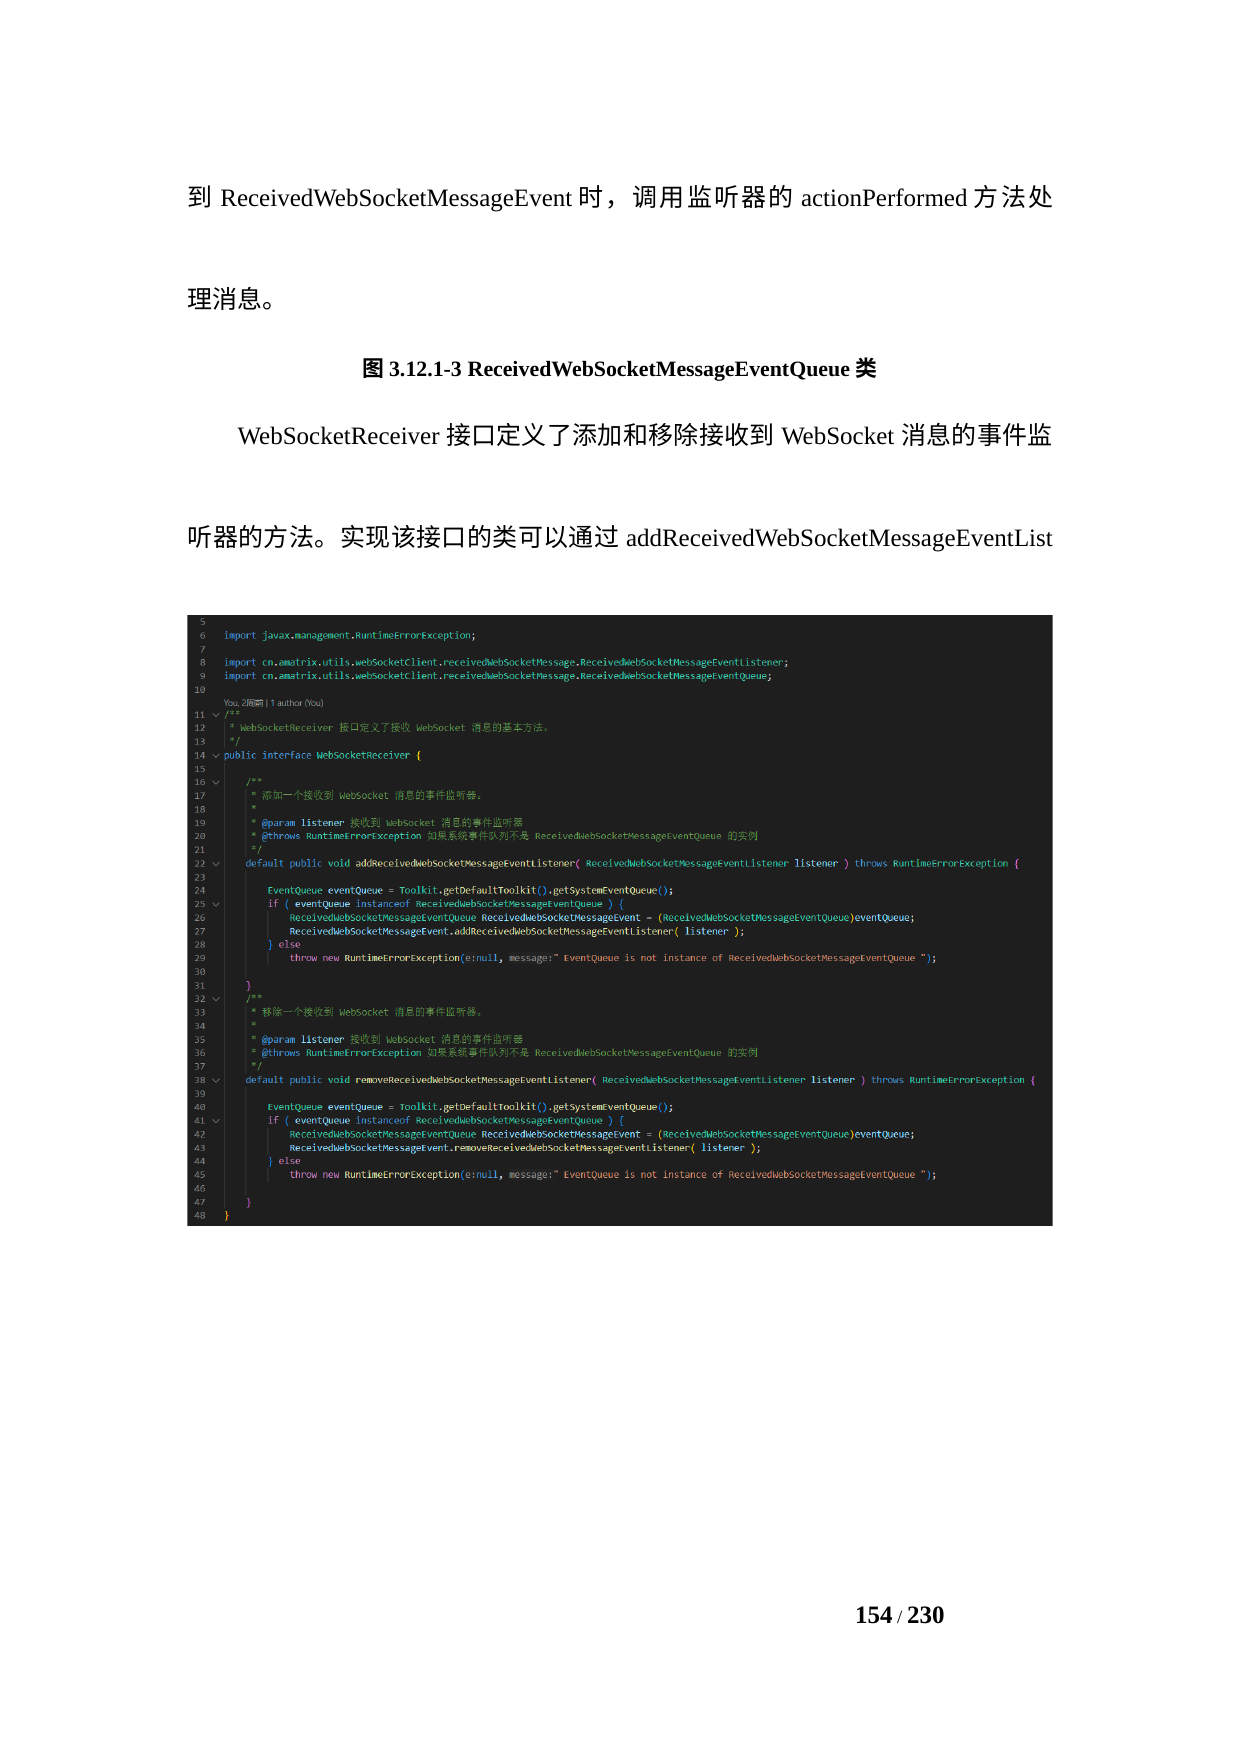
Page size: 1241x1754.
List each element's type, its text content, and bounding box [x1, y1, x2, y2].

text 图3.12.1-3 ReceivedWebSocketMessageEventQueue 类 [187, 350, 1053, 384]
text WebSocketReceiver 接口定义了添加和移除接收到 WebSocket 消息的事件监听器的方法。实现该接口的类可以通过 addReceivedWebSocketMessageEventListener 和 removeReceivedWebSocketMessageEventListener 方法管理监听器，并在接收到消息时触发相应的事件。 [187, 400, 1053, 569]
picture [187, 615, 1053, 1226]
text ReceivedWebSocketMessageEventQueue 类继承自 EventQueue，用于处理接收到的 WebSocket 消息事件。它重写了 dispatchEvent 方法，在接收到 ReceivedWebSocketMessageEvent 时，调用监听器的 actionPerformed 方法处理消息。 [187, 162, 1053, 332]
